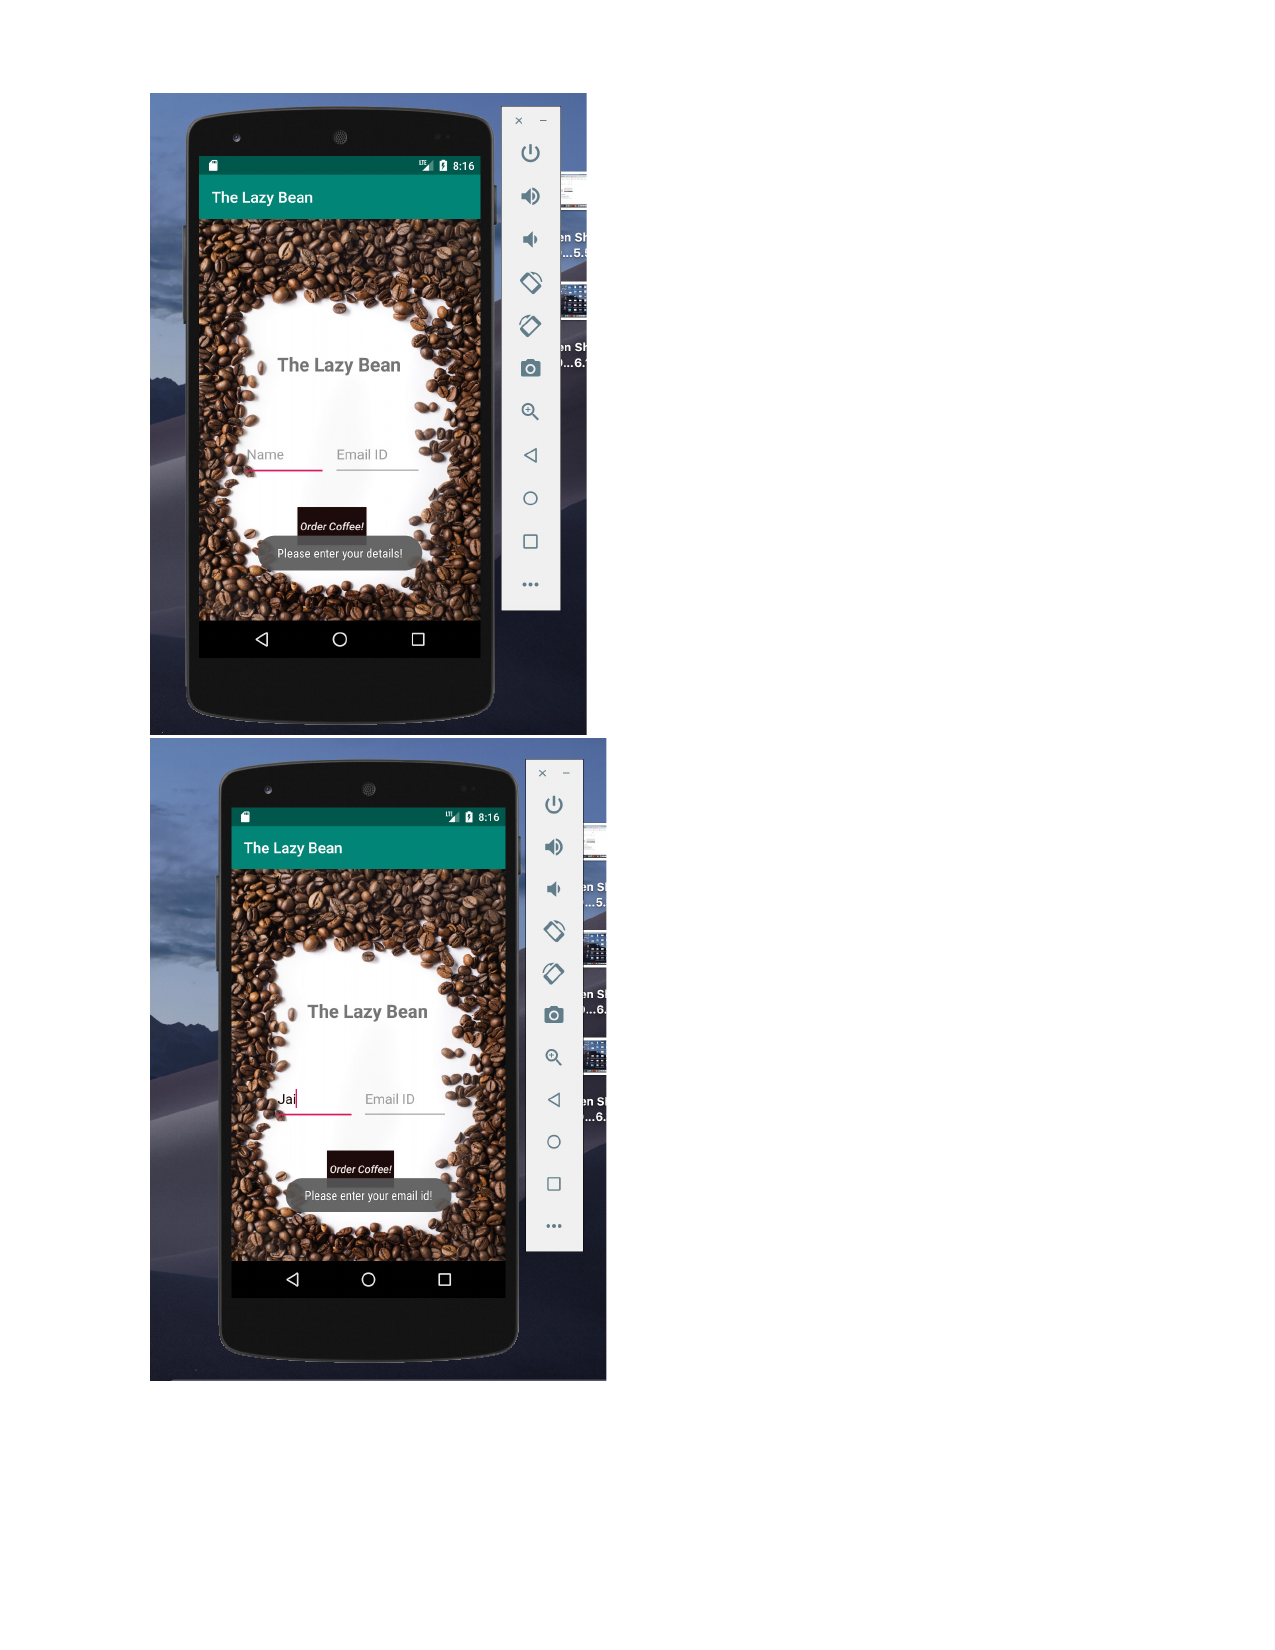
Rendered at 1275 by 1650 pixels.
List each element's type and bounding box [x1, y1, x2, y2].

picture [150, 93, 587, 735]
picture [150, 738, 607, 1381]
